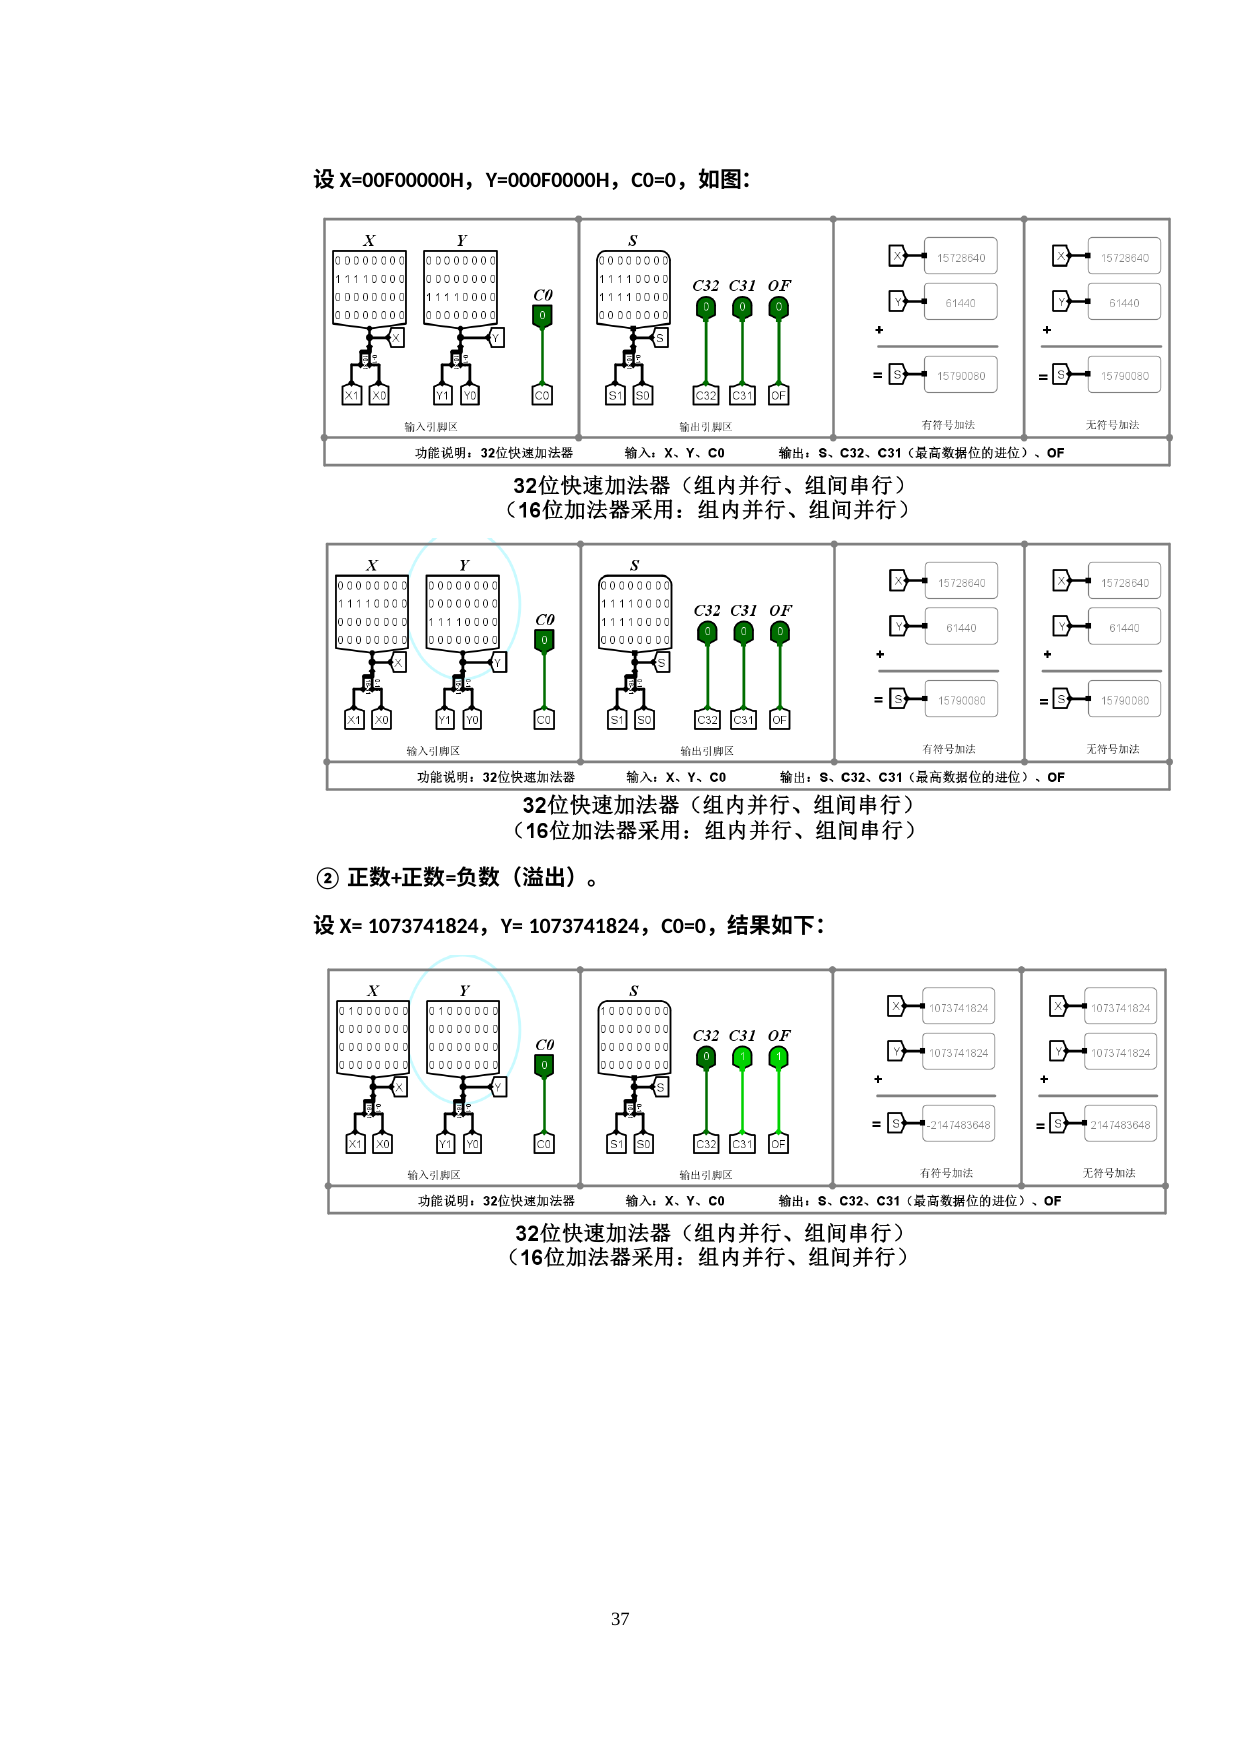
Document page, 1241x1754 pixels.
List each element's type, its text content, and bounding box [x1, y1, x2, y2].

text 设X=00F00000H，Y=000F0000H，C0=0，如图： [313, 162, 1053, 194]
text 设X= 1073741824，Y= 1073741824，C0=0，结果如下： [313, 908, 1053, 939]
picture [313, 209, 1179, 526]
text ② 正数+正数=负数（溢出）。 [313, 860, 1053, 892]
picture [313, 955, 1179, 1272]
picture [313, 538, 1179, 848]
